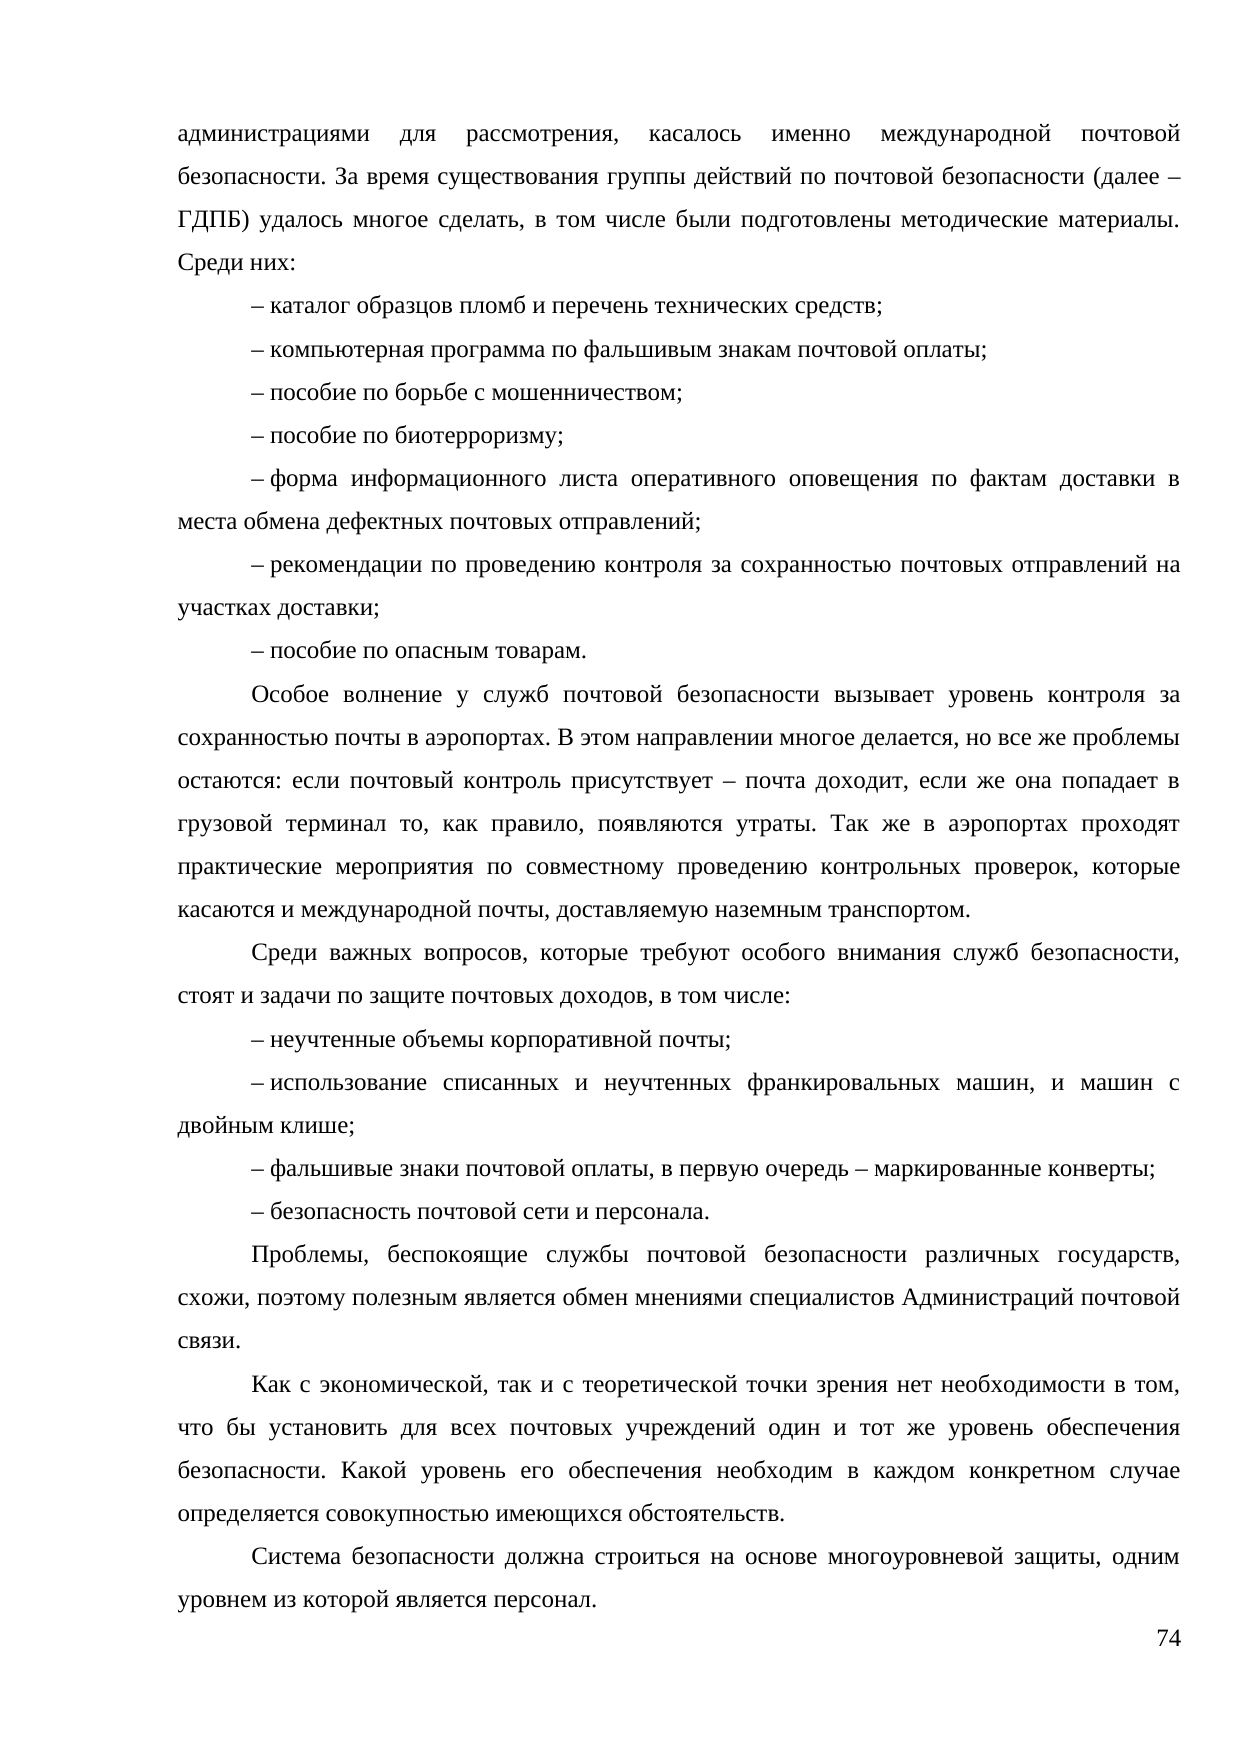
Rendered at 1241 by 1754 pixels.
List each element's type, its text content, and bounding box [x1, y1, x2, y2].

text – рекомендации по проведению контроля за сохранностью почтовых отправлений на участках доставки; [177, 549, 1181, 621]
text – пособие по борьбе с мошенничеством; [177, 377, 1181, 406]
text Среди важных вопросов, которые требуют особого внимания служб безопасности, стоят и задачи по защите почтовых доходов, в том числе: [177, 937, 1181, 1009]
text – использование списанных и неучтенных франкировальных машин, и машин с двойным клише; [177, 1067, 1181, 1139]
text Система безопасности должна строиться на основе многоуровневой защиты, одним уровнем из которой является персонал. [177, 1541, 1181, 1613]
text – пособие по опасным товарам. [177, 636, 1181, 664]
text – фальшивые знаки почтовой оплаты, в первую очередь – маркированные конверты; [177, 1153, 1181, 1182]
text Проблемы, беспокоящие службы почтовой безопасности различных государств, схожи, поэтому полезным является обмен мнениями специалистов Администраций почтовой связи. [177, 1239, 1181, 1354]
text Особое волнение у служб почтовой безопасности вызывает уровень контроля за сохранностью почты в аэропортах. В этом направлении многое делается, но все же проблемы остаются: если почтовый контроль присутствует – почта доходит, если же она попадает в грузовой терминал то, как правило, появляются утраты. Так же в аэропортах проходят практические мероприятия по совместному проведению контрольных проверок, которые касаются и международной почты, доставляемую наземным транспортом. [177, 679, 1181, 923]
text – неучтенные объемы корпоративной почты; [177, 1024, 1181, 1052]
text – безопасность почтовой сети и персонала. [177, 1196, 1181, 1225]
text – каталог образцов пломб и перечень технических средств; [177, 291, 1181, 319]
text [177, 118, 1181, 276]
text – пособие по биотерроризму; [177, 420, 1181, 449]
text – компьютерная программа по фальшивым знакам почтовой оплаты; [177, 334, 1181, 362]
text Как с экономической, так и с теоретической точки зрения нет необходимости в том, что бы установить для всех почтовых учреждений один и тот же уровень обеспечения безопасности. Какой уровень его обеспечения необходим в каждом конкретном случае определяется совокупностью имеющихся обстоятельств. [177, 1369, 1181, 1527]
text – форма информационного листа оперативного оповещения по фактам доставки в места обмена дефектных почтовых отправлений; [177, 463, 1181, 535]
